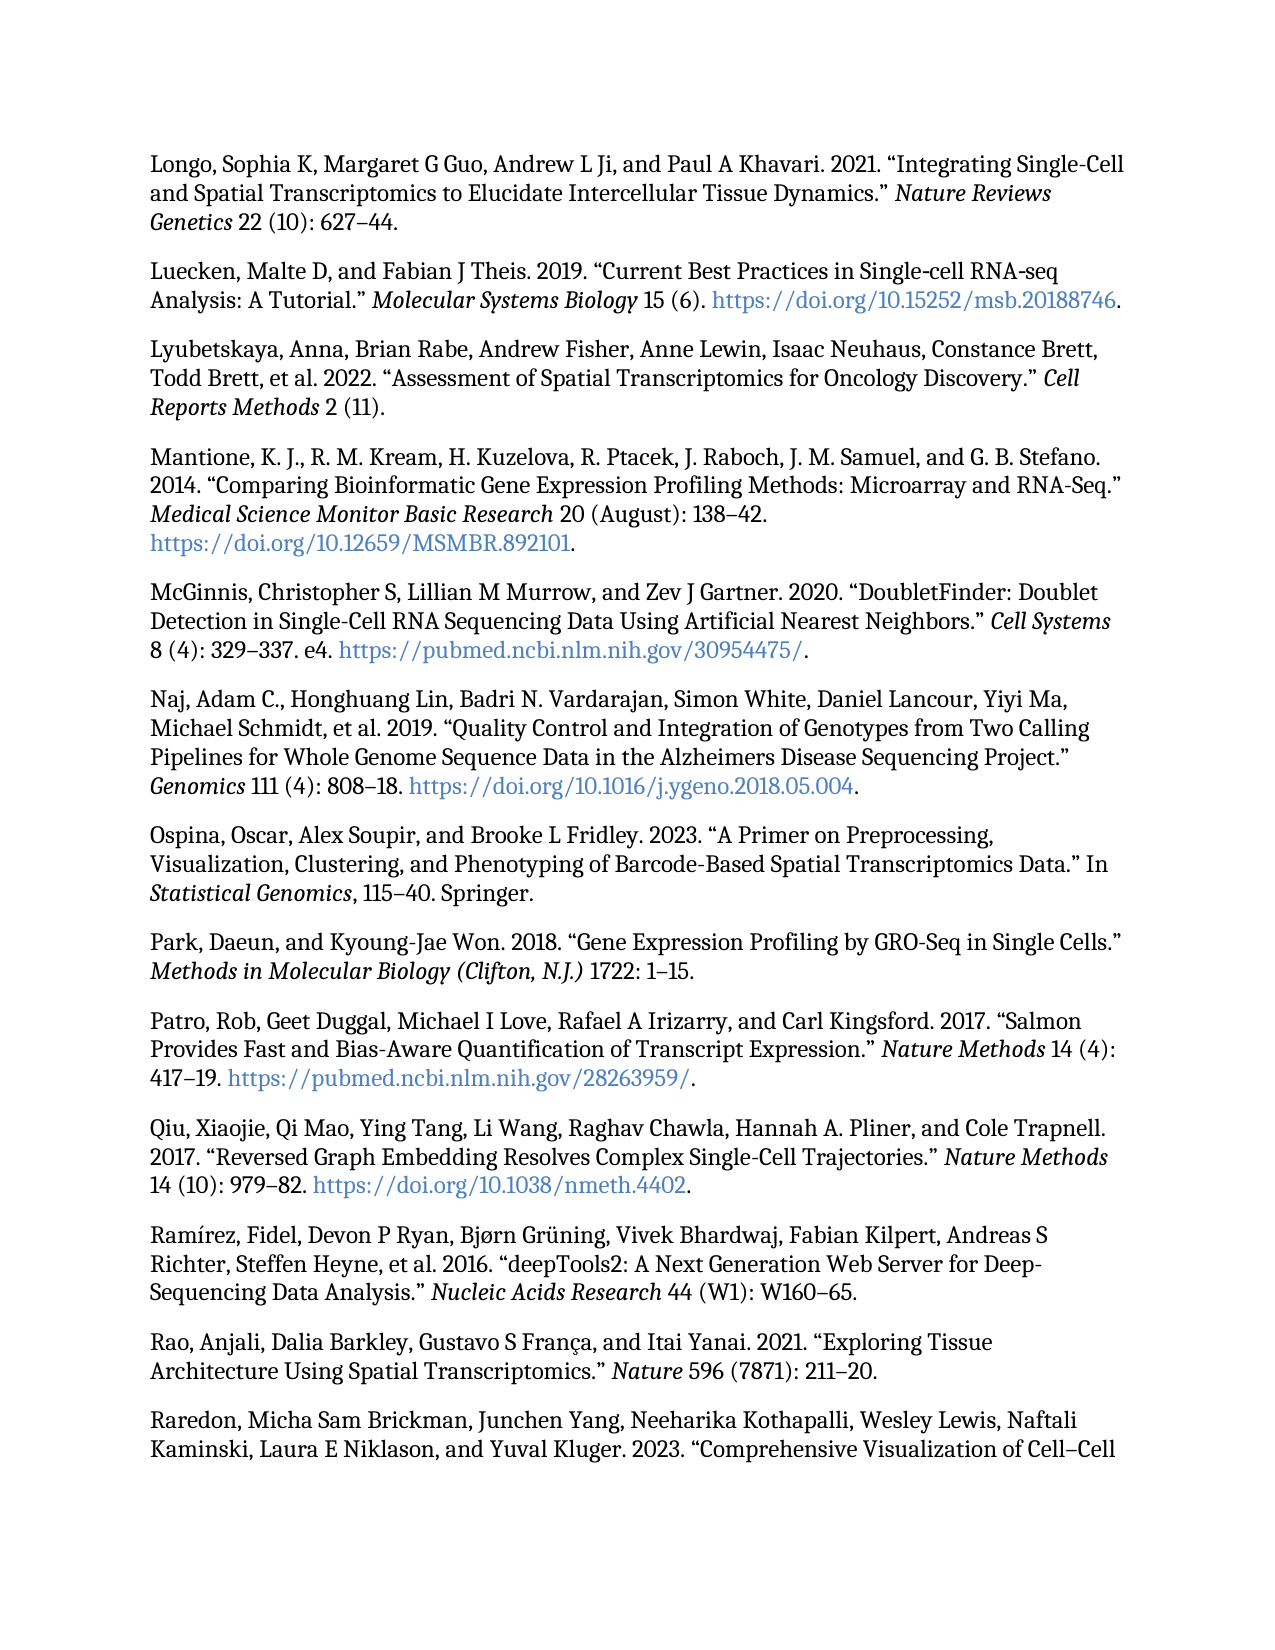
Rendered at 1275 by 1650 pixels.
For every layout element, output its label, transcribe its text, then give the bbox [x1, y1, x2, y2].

text Ospina, Oscar, Alex Soupir, and Brooke L Fridley. 2023. “A Primer on Preprocessing, Visualization, Clustering, and Phenotyping of Barcode-Based Spatial Transcriptomics Data.” In Statistical Genomics, 115–40. Springer. [150, 821, 1125, 907]
text Rao, Anjali, Dalia Barkley, Gustavo S França, and Itai Yanai. 2021. “Exploring Tissue Architecture Using Spatial Transcriptomics.” Nature 596 (7871): 211–20. [150, 1328, 1125, 1385]
text Lyubetskaya, Anna, Brian Rabe, Andrew Fisher, Anne Lewin, Isaac Neuhaus, Constance Brett, Todd Brett, et al. 2022. “Assessment of Spatial Transcriptomics for Oncology Discovery.” Cell Reports Methods 2 (11). [150, 335, 1125, 422]
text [150, 1406, 1125, 1464]
text Naj, Adam C., Honghuang Lin, Badri N. Vardarajan, Simon White, Daniel Lancour, Yiyi Ma, Michael Schmidt, et al. 2019. “Quality Control and Integration of Genotypes from Two Calling Pipelines for Whole Genome Sequence Data in the Alzheimers Disease Sequencing Project.” Genomics 111 (4): 808–18. https://doi.org/10.1016/j.ygeno.2018.05.004. [150, 685, 1125, 800]
text McGinnis, Christopher S, Lillian M Murrow, and Zev J Gartner. 2020. “DoubletFinder: Doublet Detection in Single-Cell RNA Sequencing Data Using Artificial Nearest Neighbors.” Cell Systems 8 (4): 329–337. e4. https://pubmed.ncbi.nlm.nih.gov/30954475/. [150, 578, 1125, 664]
text Patro, Rob, Geet Duggal, Michael I Love, Rafael A Irizarry, and Carl Kingsford. 2017. “Salmon Provides Fast and Bias-Aware Quantification of Transcript Expression.” Nature Methods 14 (4): 417–19. https://pubmed.ncbi.nlm.nih.gov/28263959/. [150, 1007, 1125, 1093]
text Qiu, Xiaojie, Qi Mao, Ying Tang, Li Wang, Raghav Chawla, Hannah A. Pliner, and Cole Trapnell. 2017. “Reversed Graph Embedding Resolves Complex Single-Cell Trajectories.” Nature Methods 14 (10): 979–82. https://doi.org/10.1038/nmeth.4402. [150, 1114, 1125, 1200]
text Luecken, Malte D, and Fabian J Theis. 2019. “Current Best Practices in Single‐cell RNA‐seq Analysis: A Tutorial.” Molecular Systems Biology 15 (6). https://doi.org/10.15252/msb.20188746. [150, 257, 1125, 314]
text Park, Daeun, and Kyoung-Jae Won. 2018. “Gene Expression Profiling by GRO-Seq in Single Cells.” Methods in Molecular Biology (Clifton, N.J.) 1722: 1–15. [150, 928, 1125, 986]
text Mantione, K. J., R. M. Kream, H. Kuzelova, R. Ptacek, J. Raboch, J. M. Samuel, and G. B. Stefano. 2014. “Comparing Bioinformatic Gene Expression Profiling Methods: Microarray and RNA-Seq.” Medical Science Monitor Basic Research 20 (August): 138–42. https://doi.org/10.12659/MSMBR.892101. [150, 442, 1125, 557]
text Longo, Sophia K, Margaret G Guo, Andrew L Ji, and Paul A Khavari. 2021. “Integrating Single-Cell and Spatial Transcriptomics to Elucidate Intercellular Tissue Dynamics.” Nature Reviews Genetics 22 (10): 627–44. [150, 150, 1125, 236]
text Ramı́rez, Fidel, Devon P Ryan, Bjørn Grüning, Vivek Bhardwaj, Fabian Kilpert, Andreas S Richter, Steffen Heyne, et al. 2016. “deepTools2: A Next Generation Web Server for Deep-Sequencing Data Analysis.” Nucleic Acids Research 44 (W1): W160–65. [150, 1221, 1125, 1307]
